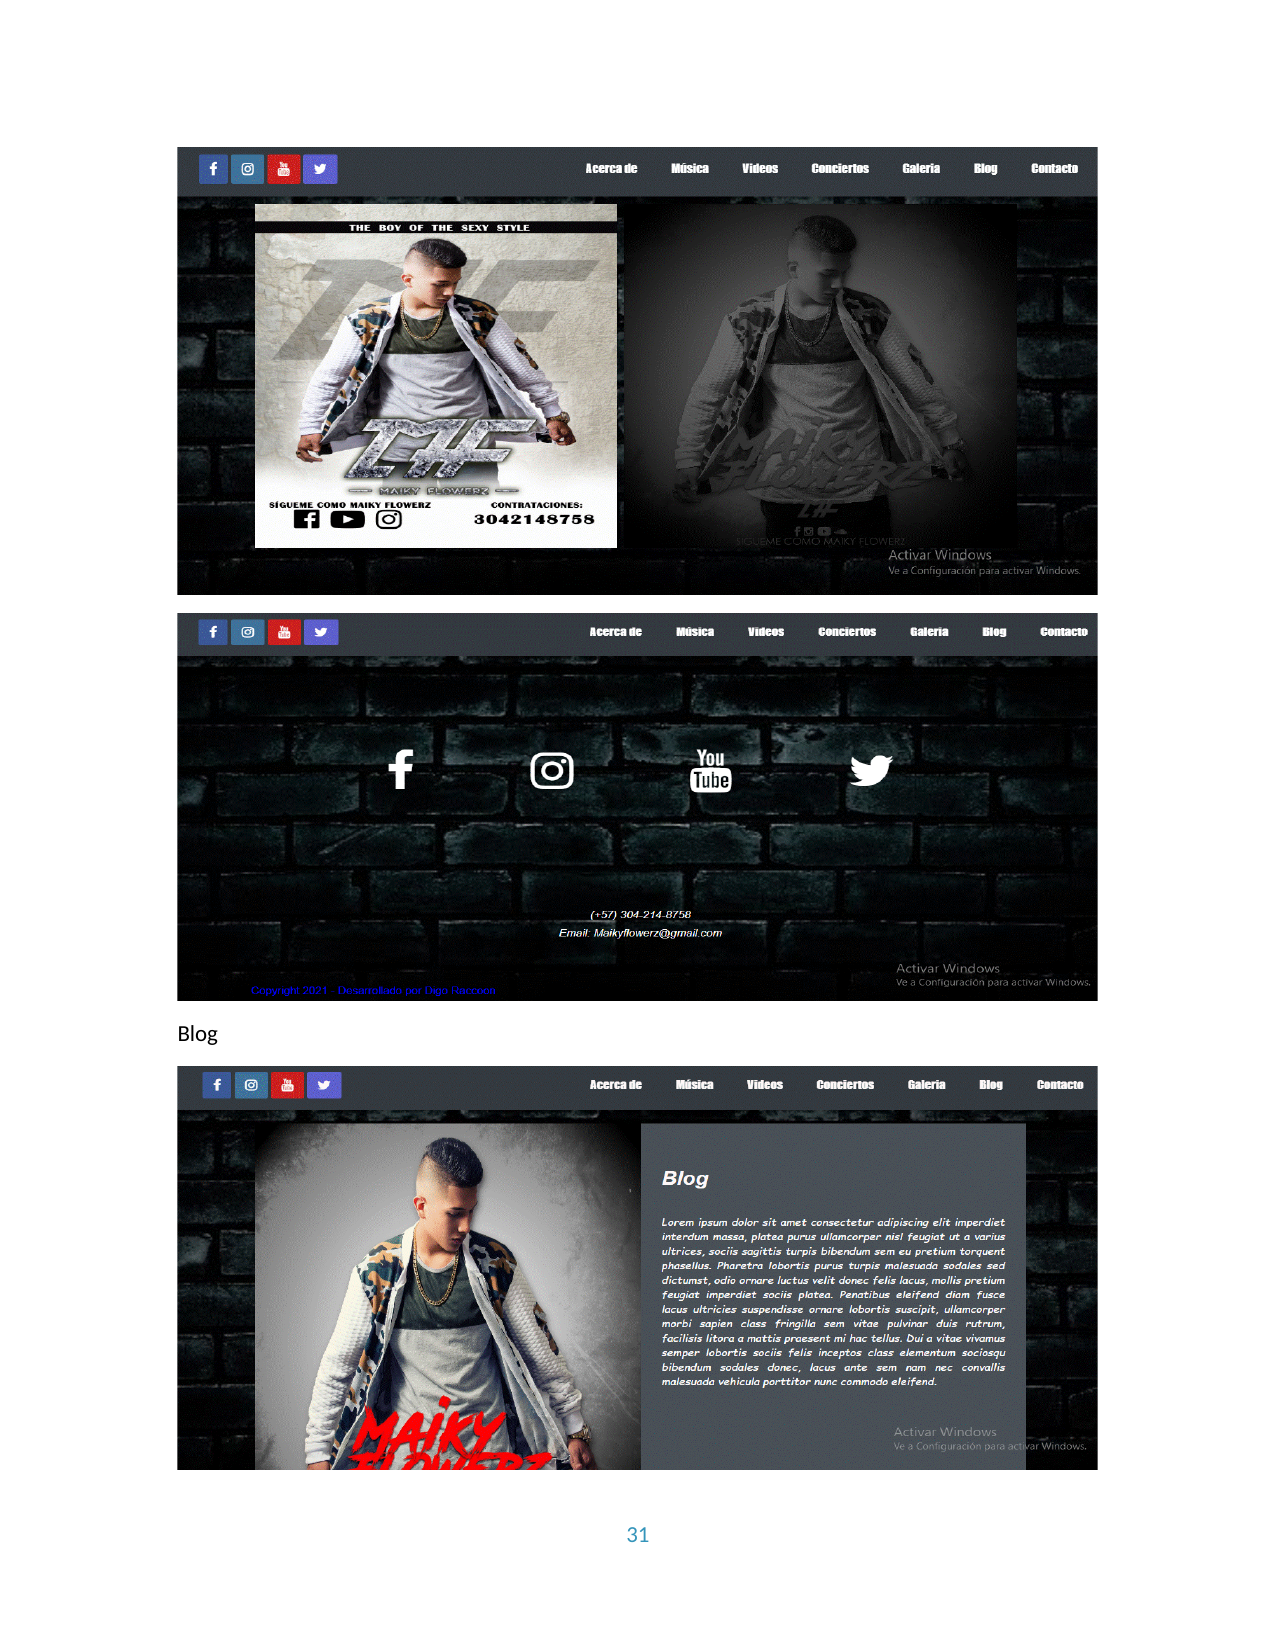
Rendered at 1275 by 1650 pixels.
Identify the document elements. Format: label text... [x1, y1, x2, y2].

picture [177, 147, 1098, 595]
picture [177, 613, 1098, 1001]
picture [177, 1066, 1098, 1470]
text Blog [177, 1019, 1098, 1047]
